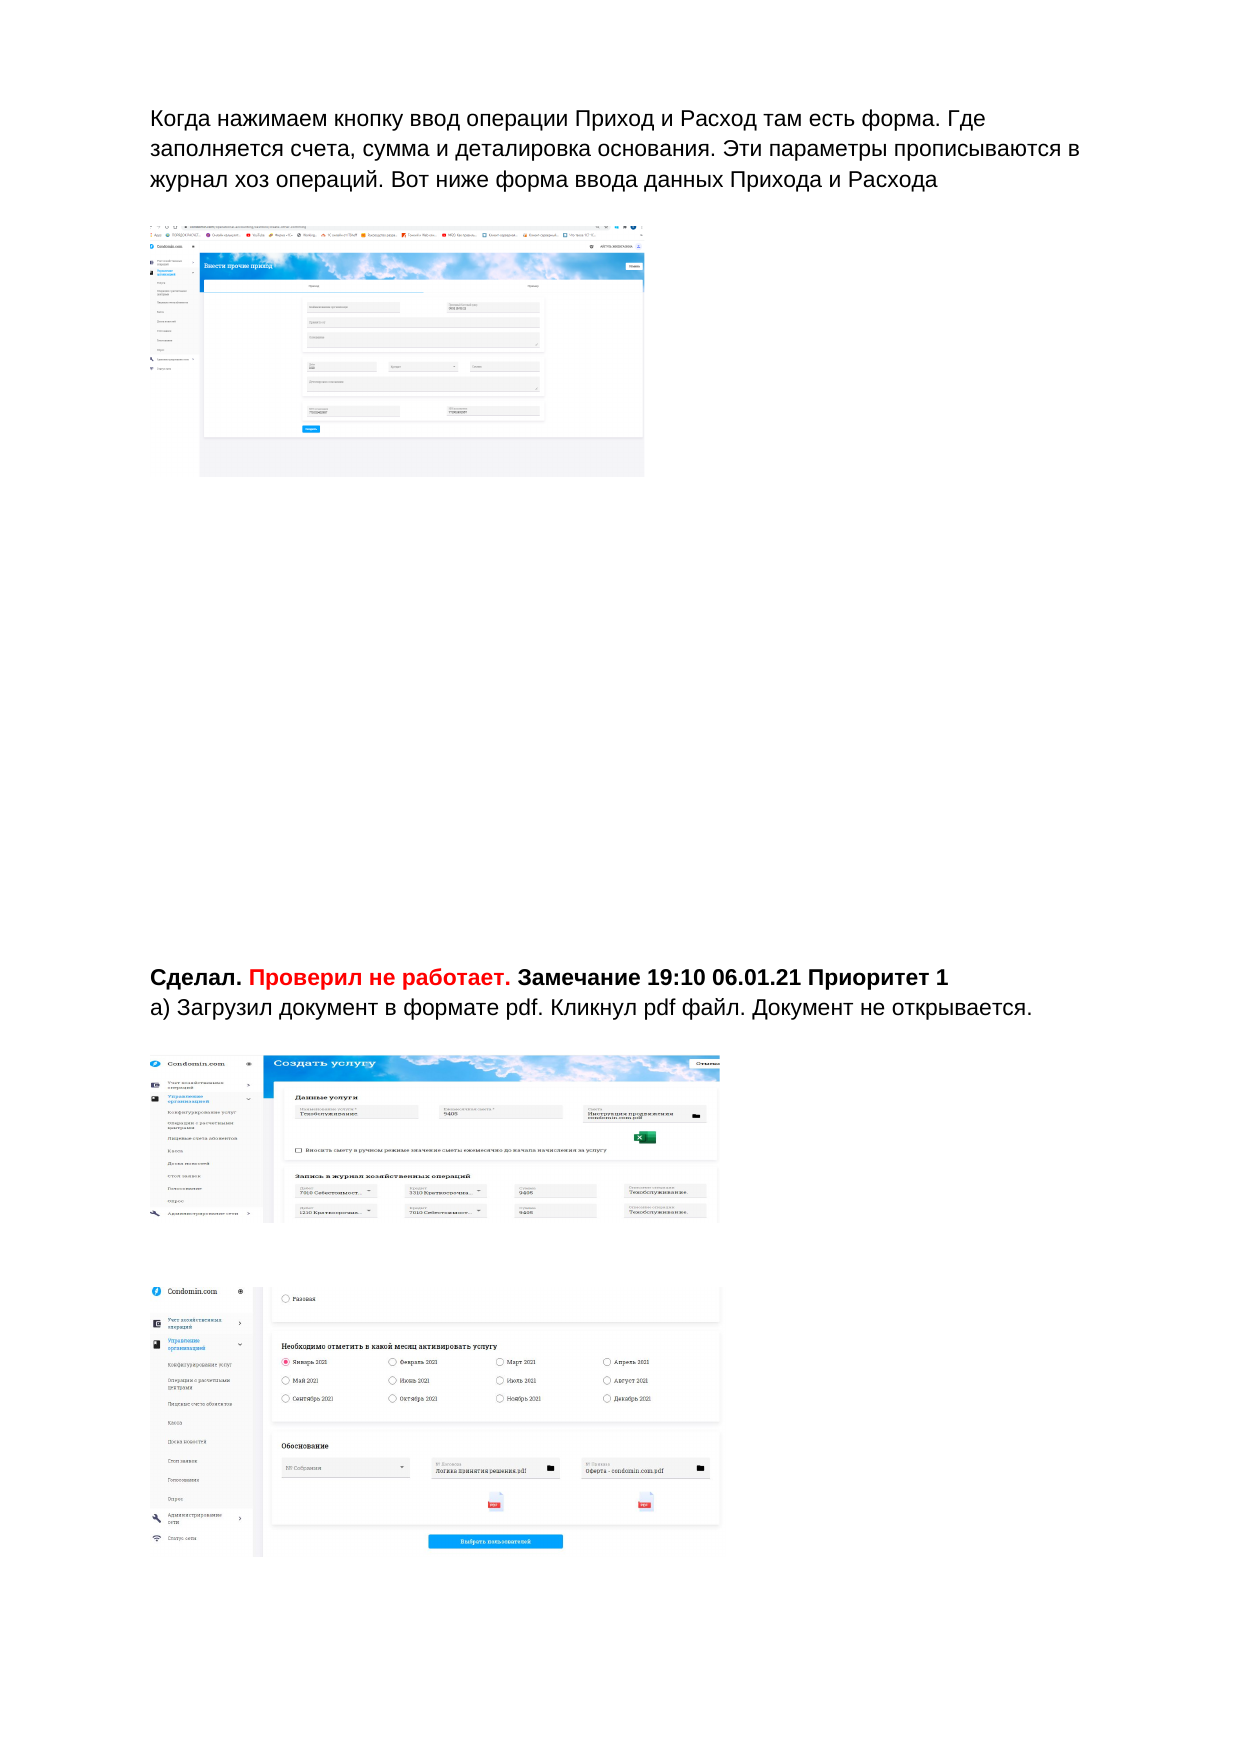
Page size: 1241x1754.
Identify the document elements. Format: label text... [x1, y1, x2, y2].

text Когда нажимаем кнопку ввод операции Приход и Расход там есть форма. Где заполняется счета, сумма и деталировка основания. Эти параметры прописываются в журнал хоз операций. Вот ниже форма ввода данных Прихода и Расхода [150, 105, 1090, 192]
text Сделал. Проверил не работает. Замечание 19:10 06.01.21 Приоритет 1 [150, 964, 1090, 990]
picture [150, 1287, 726, 1557]
picture [150, 226, 645, 477]
picture [150, 1054, 720, 1223]
text а) Загрузил документ в формате pdf. Кликнул pdf файл. Документ не открывается. [150, 994, 1090, 1020]
